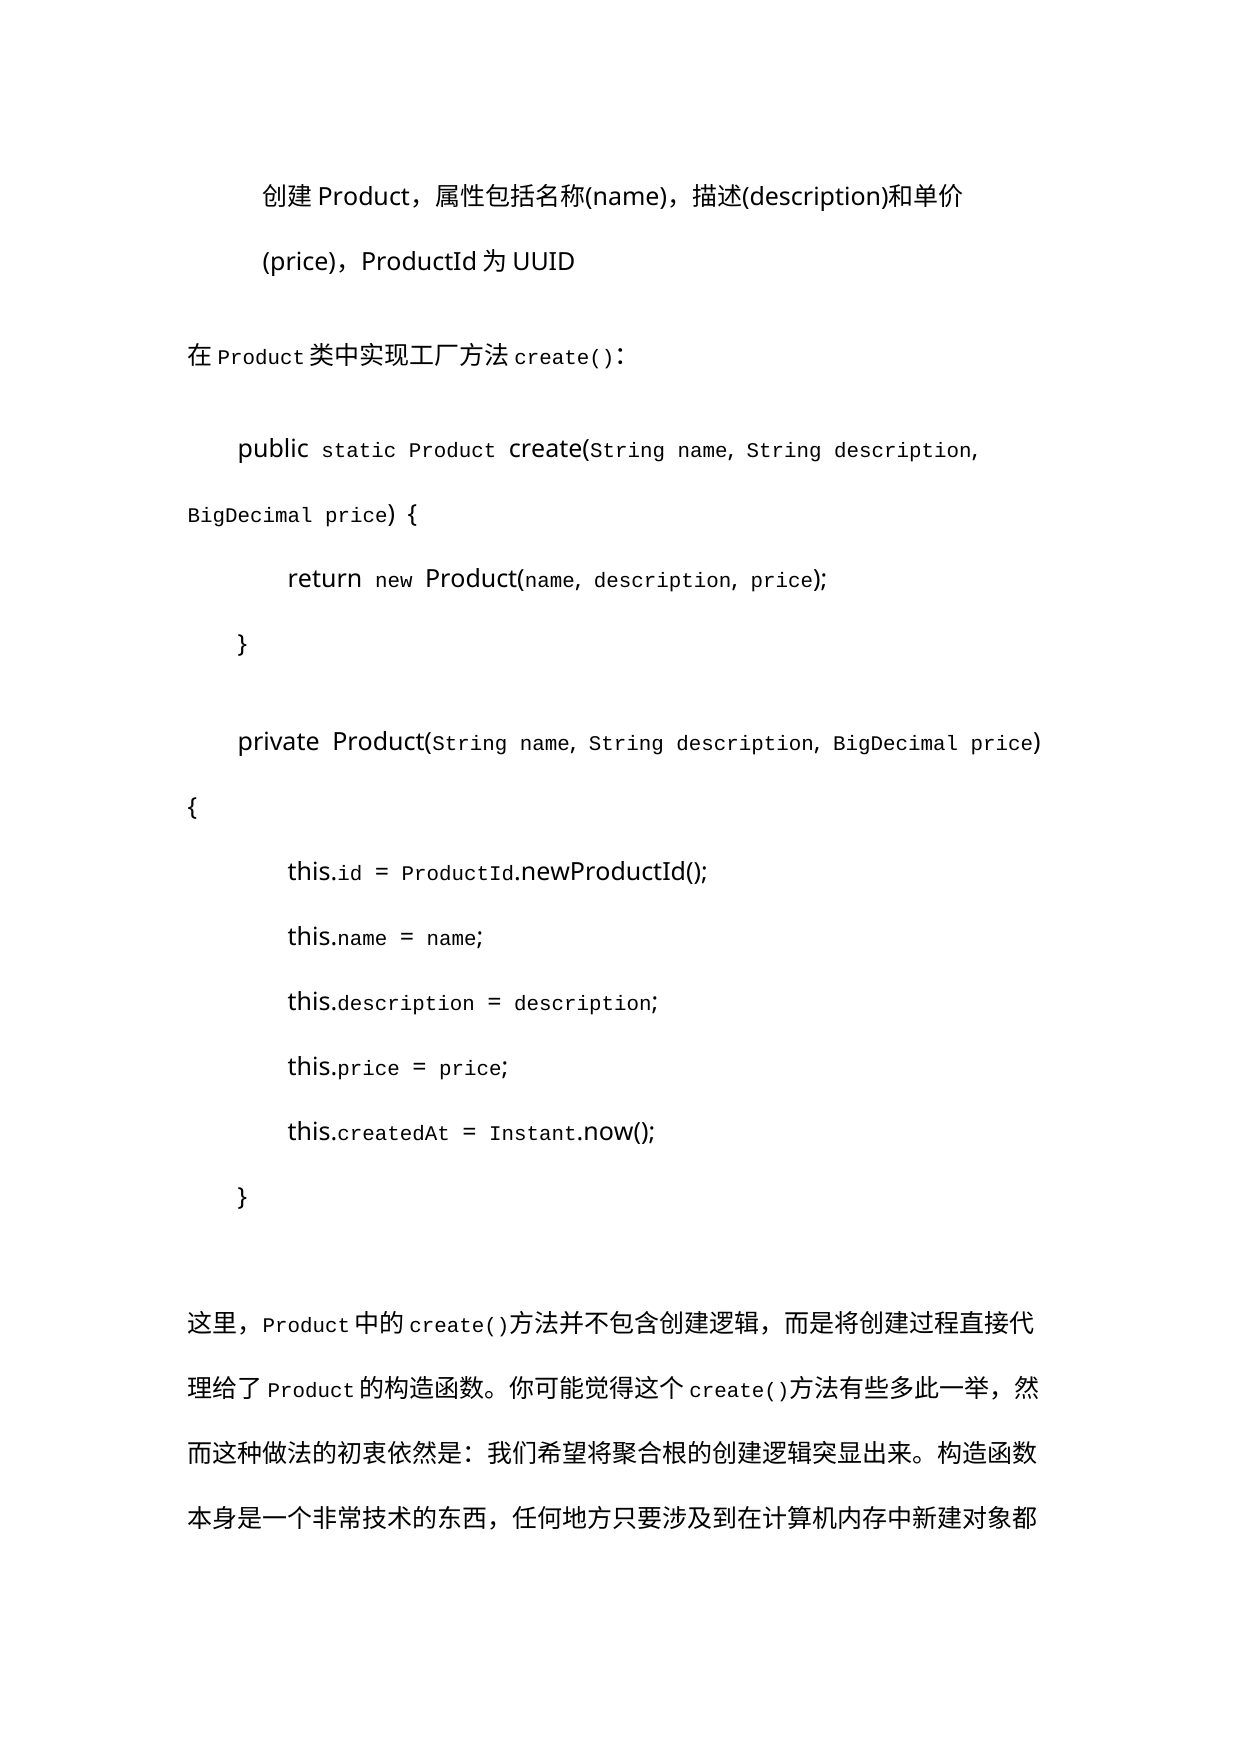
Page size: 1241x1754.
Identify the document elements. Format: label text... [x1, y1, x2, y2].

text this.createdAt = Instant.now(); [187, 1098, 1053, 1163]
text this.description = description; [187, 968, 1053, 1033]
text 创建Product，属性包括名称(name)，描述(description)和单价(price)，ProductId为UUID [262, 162, 978, 292]
text this.id = ProductId.newProductId(); [187, 838, 1053, 903]
text } [187, 610, 1053, 675]
text private Product(String name, String description, BigDecimal price) { [187, 708, 1053, 838]
text this.name = name; [187, 903, 1053, 968]
text this.price = price; [187, 1033, 1053, 1098]
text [187, 1289, 1053, 1549]
text } [187, 1163, 1053, 1228]
text return new Product(name, description, price); [187, 545, 1053, 610]
text public static Product create(String name, String description, BigDecimal price) { [187, 415, 1053, 545]
text 在Product类中实现工厂方法create()： [187, 321, 1053, 386]
